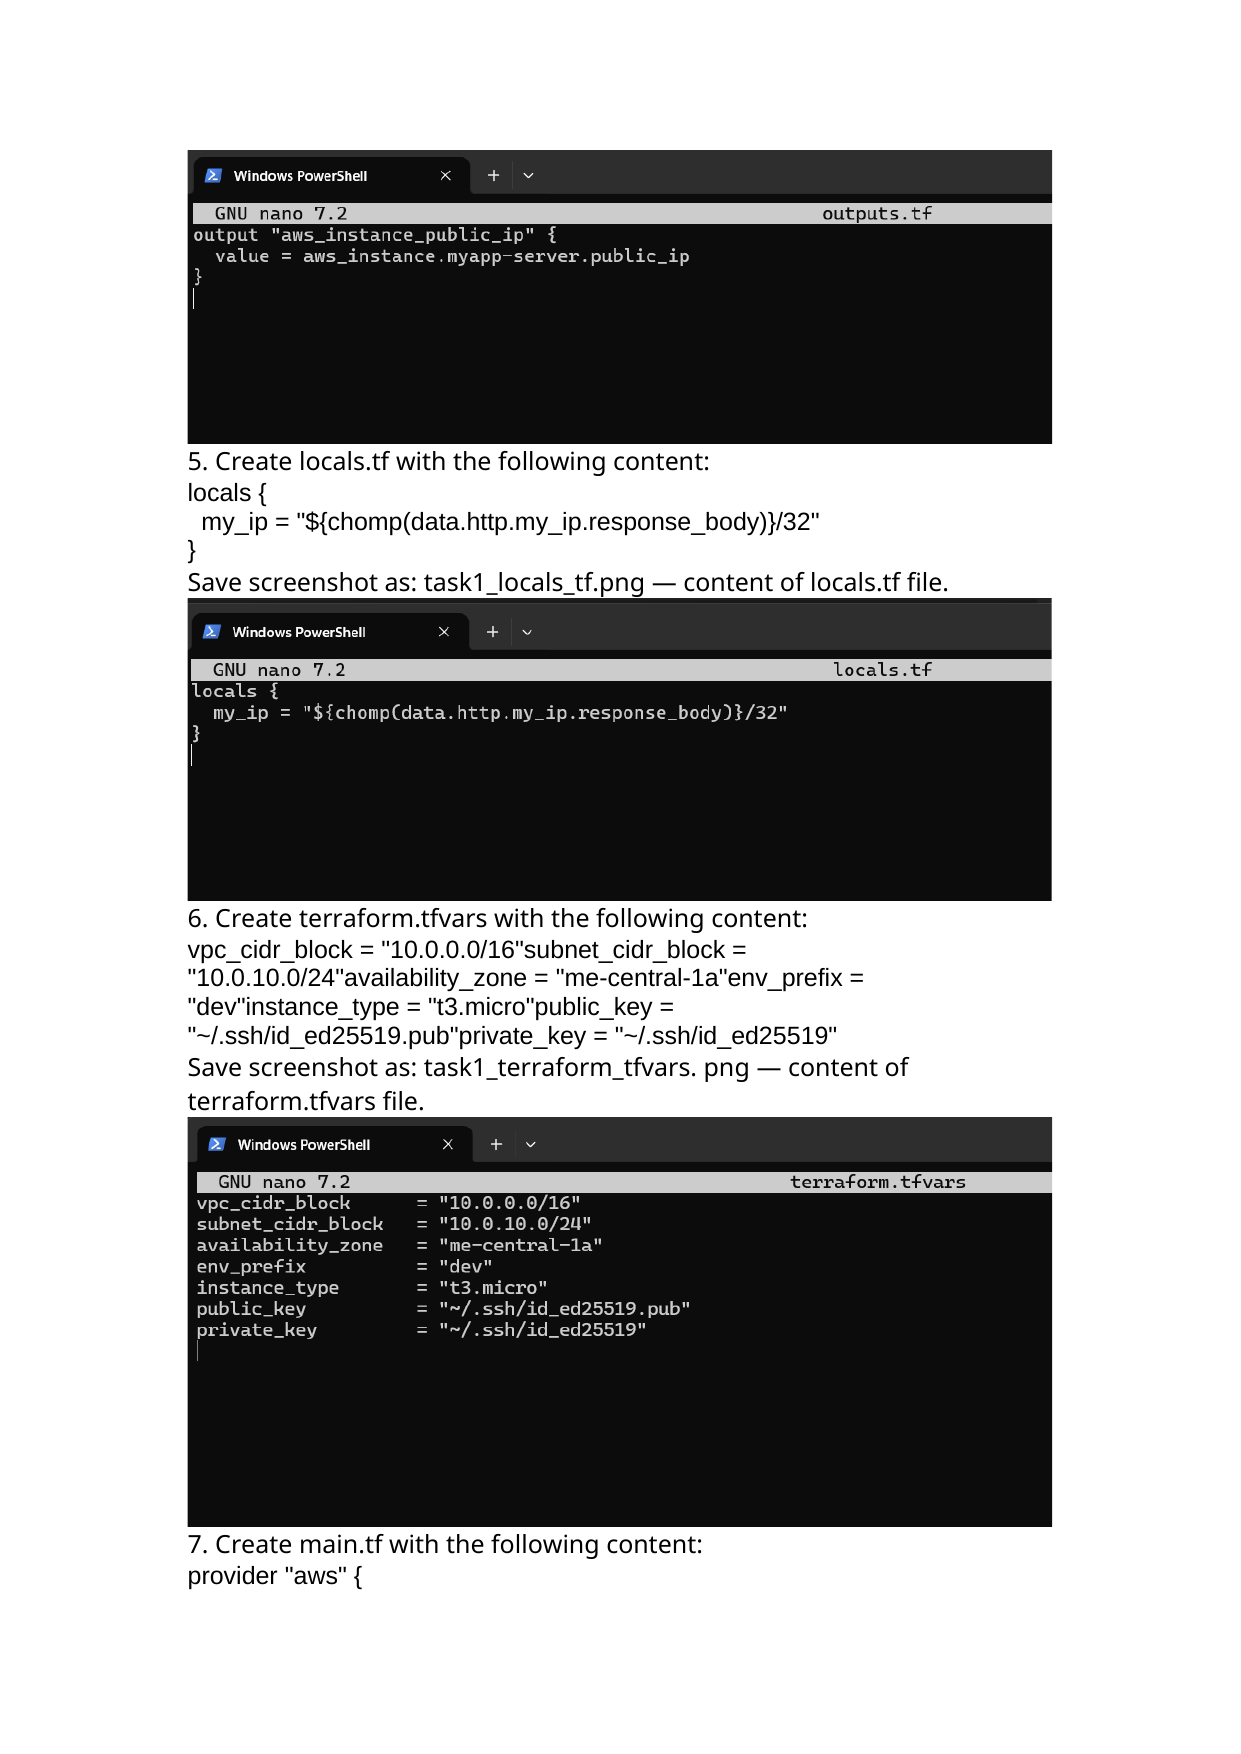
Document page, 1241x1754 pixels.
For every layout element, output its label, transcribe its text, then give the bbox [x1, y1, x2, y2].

list Create main.tf with the following content: [187, 1527, 1053, 1561]
text Save screenshot as: task1_terraform_tfvars. png — content of terraform.tfvars file. [187, 1049, 1053, 1117]
text Save screenshot as: task1_locals_tf.png — content of locals.tf file. [187, 564, 1053, 598]
list Create locals.tf with the following content: [187, 444, 1053, 478]
picture [187, 598, 1052, 901]
picture [187, 1117, 1053, 1527]
text vpc_cidr_block = "10.0.0.0/16"subnet_cidr_block = "10.0.10.0/24"availability_zone = "me-central-1a"env_prefix = "dev"instance_type = "t3.micro"public_key = "~/.ssh/id_ed25519.pub"private_key = "~/.ssh/id_ed25519" [187, 934, 1053, 1049]
picture [187, 150, 1053, 444]
text } [187, 536, 1053, 564]
text my_ip = "${chomp(data.http.my_ip.response_body)}/32" [187, 507, 1053, 536]
text locals { [187, 478, 1053, 507]
list Create terraform.tfvars with the following content: [187, 901, 1053, 934]
text provider "aws" { [187, 1561, 1053, 1589]
